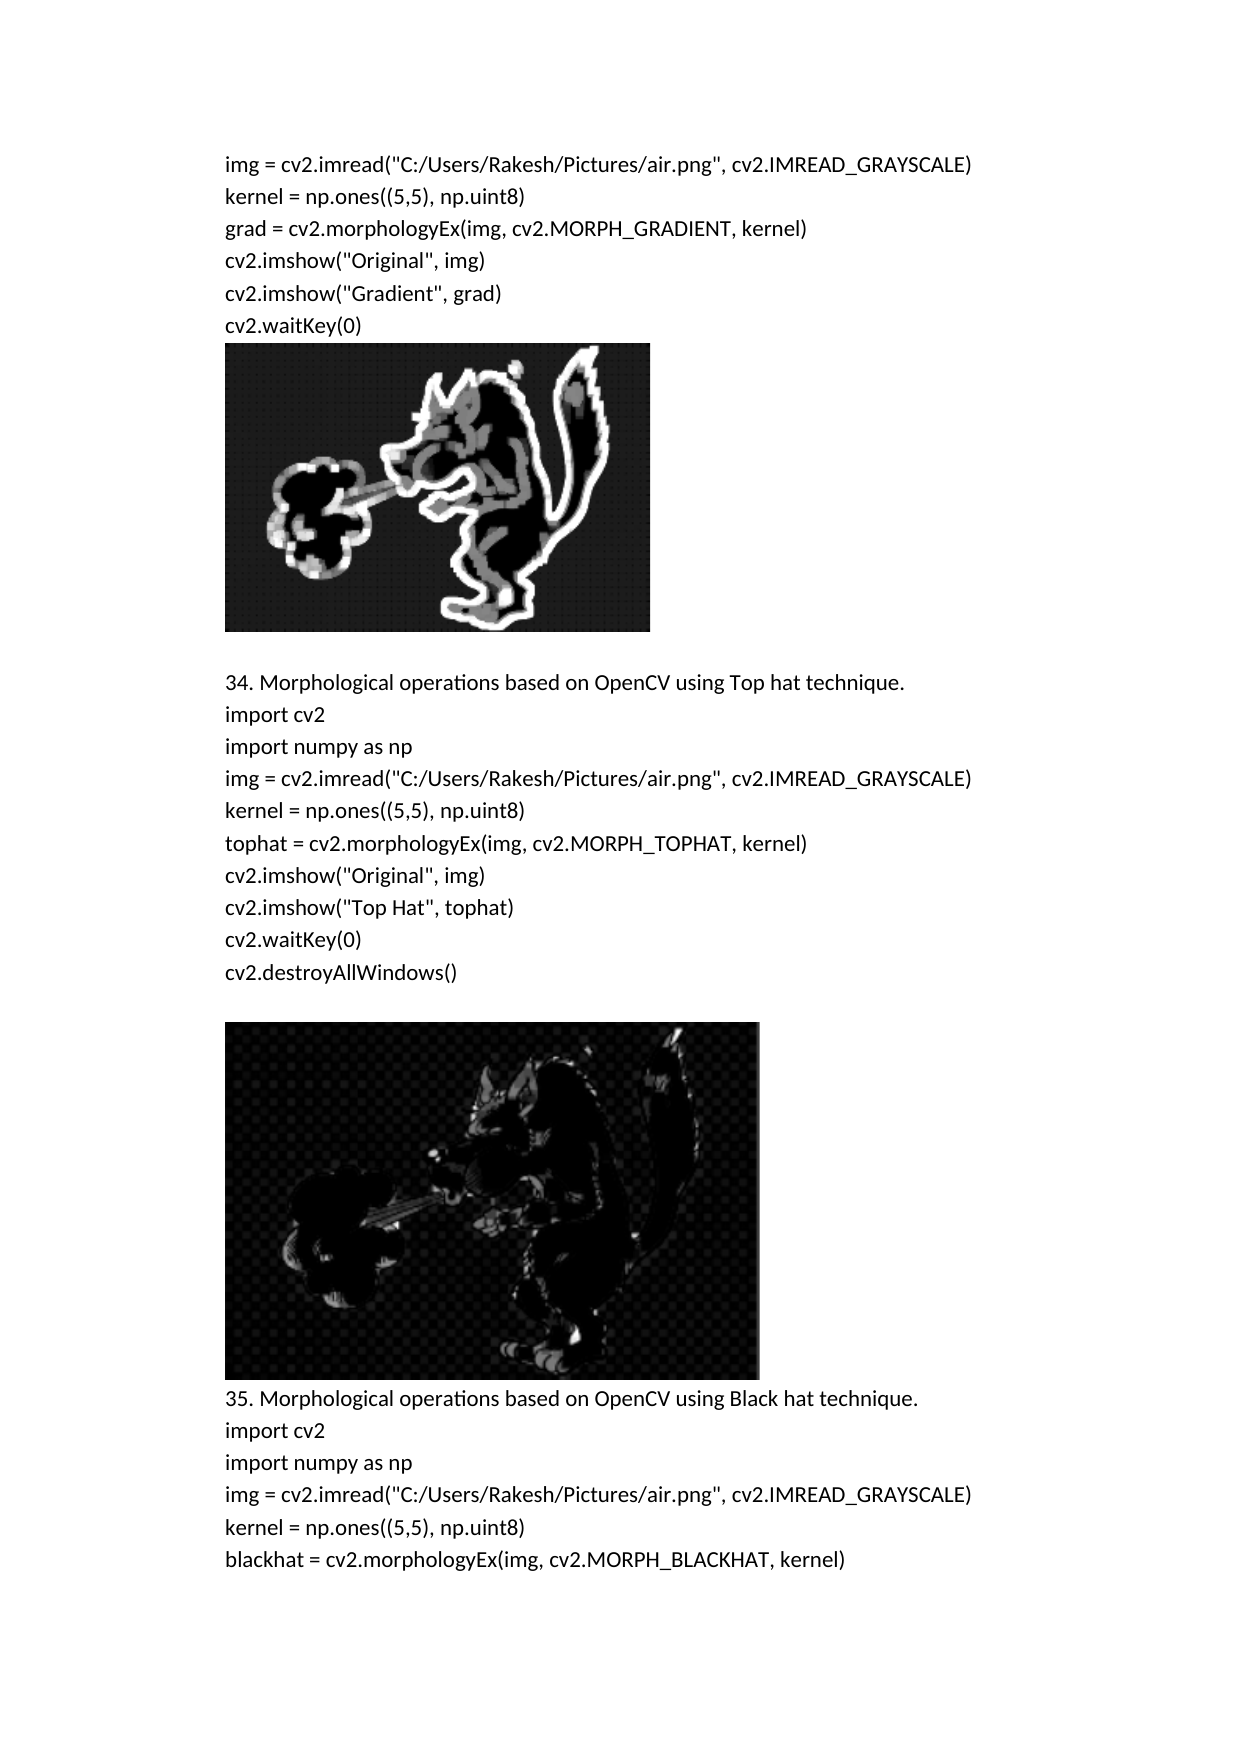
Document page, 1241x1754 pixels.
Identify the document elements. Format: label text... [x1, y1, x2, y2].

list grad = cv2.morphologyEx(img, cv2.MORPH_GRADIENT, kernel) [225, 214, 1090, 242]
list img = cv2.imread("C:/Users/Rakesh/Pictures/air.png", cv2.IMREAD_GRAYSCALE) [225, 764, 1090, 792]
list import numpy as np [225, 732, 1090, 760]
list cv2.imshow("Original", img) [225, 247, 1090, 274]
list kernel = np.ones((5,5), np.uint8) [225, 1513, 1090, 1541]
list 34. Morphological operations based on OpenCV using Top hat technique. [225, 668, 1090, 696]
list import numpy as np [225, 1448, 1090, 1476]
list blackhat = cv2.morphologyEx(img, cv2.MORPH_BLACKHAT, kernel) [225, 1545, 1090, 1573]
list kernel = np.ones((5,5), np.uint8) [225, 797, 1090, 825]
list cv2.destroyAllWindows() [225, 958, 1090, 986]
list img = cv2.imread("C:/Users/Rakesh/Pictures/air.png", cv2.IMREAD_GRAYSCALE) [225, 150, 1090, 178]
list cv2.imshow("Original", img) [225, 861, 1090, 889]
list tophat = cv2.morphologyEx(img, cv2.MORPH_TOPHAT, kernel) [225, 829, 1090, 857]
list cv2.waitKey(0) [225, 925, 1090, 953]
list 35. Morphological operations based on OpenCV using Black hat technique. [225, 1384, 1090, 1412]
list kernel = np.ones((5,5), np.uint8) [225, 182, 1090, 210]
picture [225, 343, 650, 632]
list img = cv2.imread("C:/Users/Rakesh/Pictures/air.png", cv2.IMREAD_GRAYSCALE) [225, 1480, 1090, 1508]
list import cv2 [225, 700, 1090, 728]
list cv2.imshow("Gradient", grad) [225, 279, 1090, 307]
picture [225, 1022, 760, 1380]
list import cv2 [225, 1416, 1090, 1444]
list cv2.imshow("Top Hat", tophat) [225, 893, 1090, 921]
list cv2.waitKey(0) [225, 311, 1090, 339]
